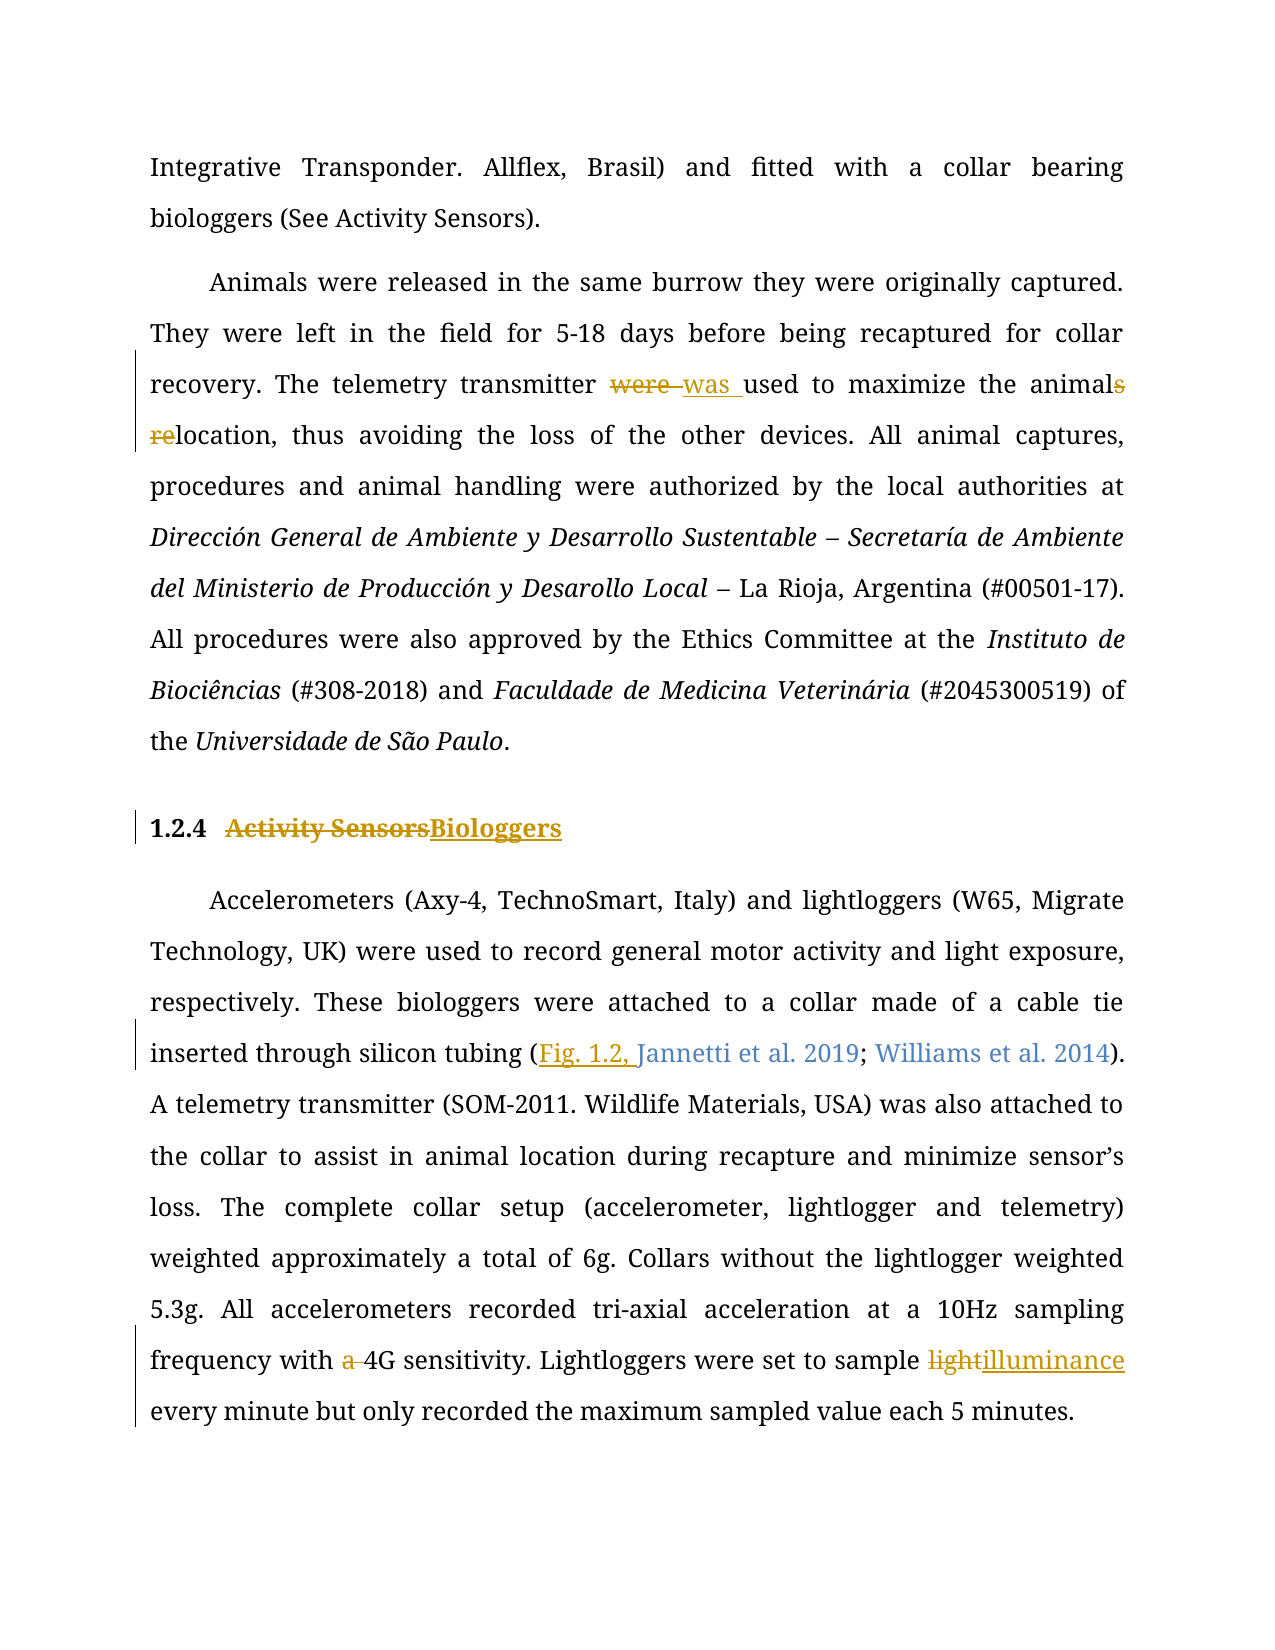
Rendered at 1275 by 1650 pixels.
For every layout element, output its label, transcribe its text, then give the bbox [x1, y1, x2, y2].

subtitle 1.2.4 [150, 810, 1125, 844]
text Accelerometers (Axy-4, TechnoSmart, Italy) and lightloggers (W65, Migrate Technology, UK) were used to record general motor activity and light exposure, respectively. These biologgers were attached to a collar made of a cable tie inserted through silicon tubing (Jannetti et al. 2019; Williams et al. 2014). A telemetry transmitter (SOM-2011. Wildlife Materials, USA) was also attached to the collar to assist in animal location during recapture and minimize sensor’s loss. The complete collar setup (accelerometer, lightlogger and telemetry) weighted approximately a total of 6g. Collars without the lightlogger weighted 5.3g. All accelerometers recorded tri-axial acceleration at a 10Hz sampling frequency with 4G sensitivity. Lightloggers were set to sample every minute but only recorded the maximum sampled value each 5 minutes. [150, 883, 1125, 1427]
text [150, 150, 1125, 235]
text Animals were released in the same burrow they were originally captured. They were left in the field for 5-18 days before being recaptured for collar recovery. The telemetry transmitter used to maximize the animal location, thus avoiding the loss of the other devices. All animal captures, procedures and animal handling were authorized by the local authorities at Dirección General de Ambiente y Desarrollo Sustentable – Secretaría de Ambiente del Ministerio de Producción y Desarollo Local – La Rioja, Argentina (#00501-17). All procedures were also approved by the Ethics Committee at the Instituto de Biociências (#308-2018) and Faculdade de Medicina Veterinária (#2045300519) of the Universidade de São Paulo. [150, 264, 1125, 758]
